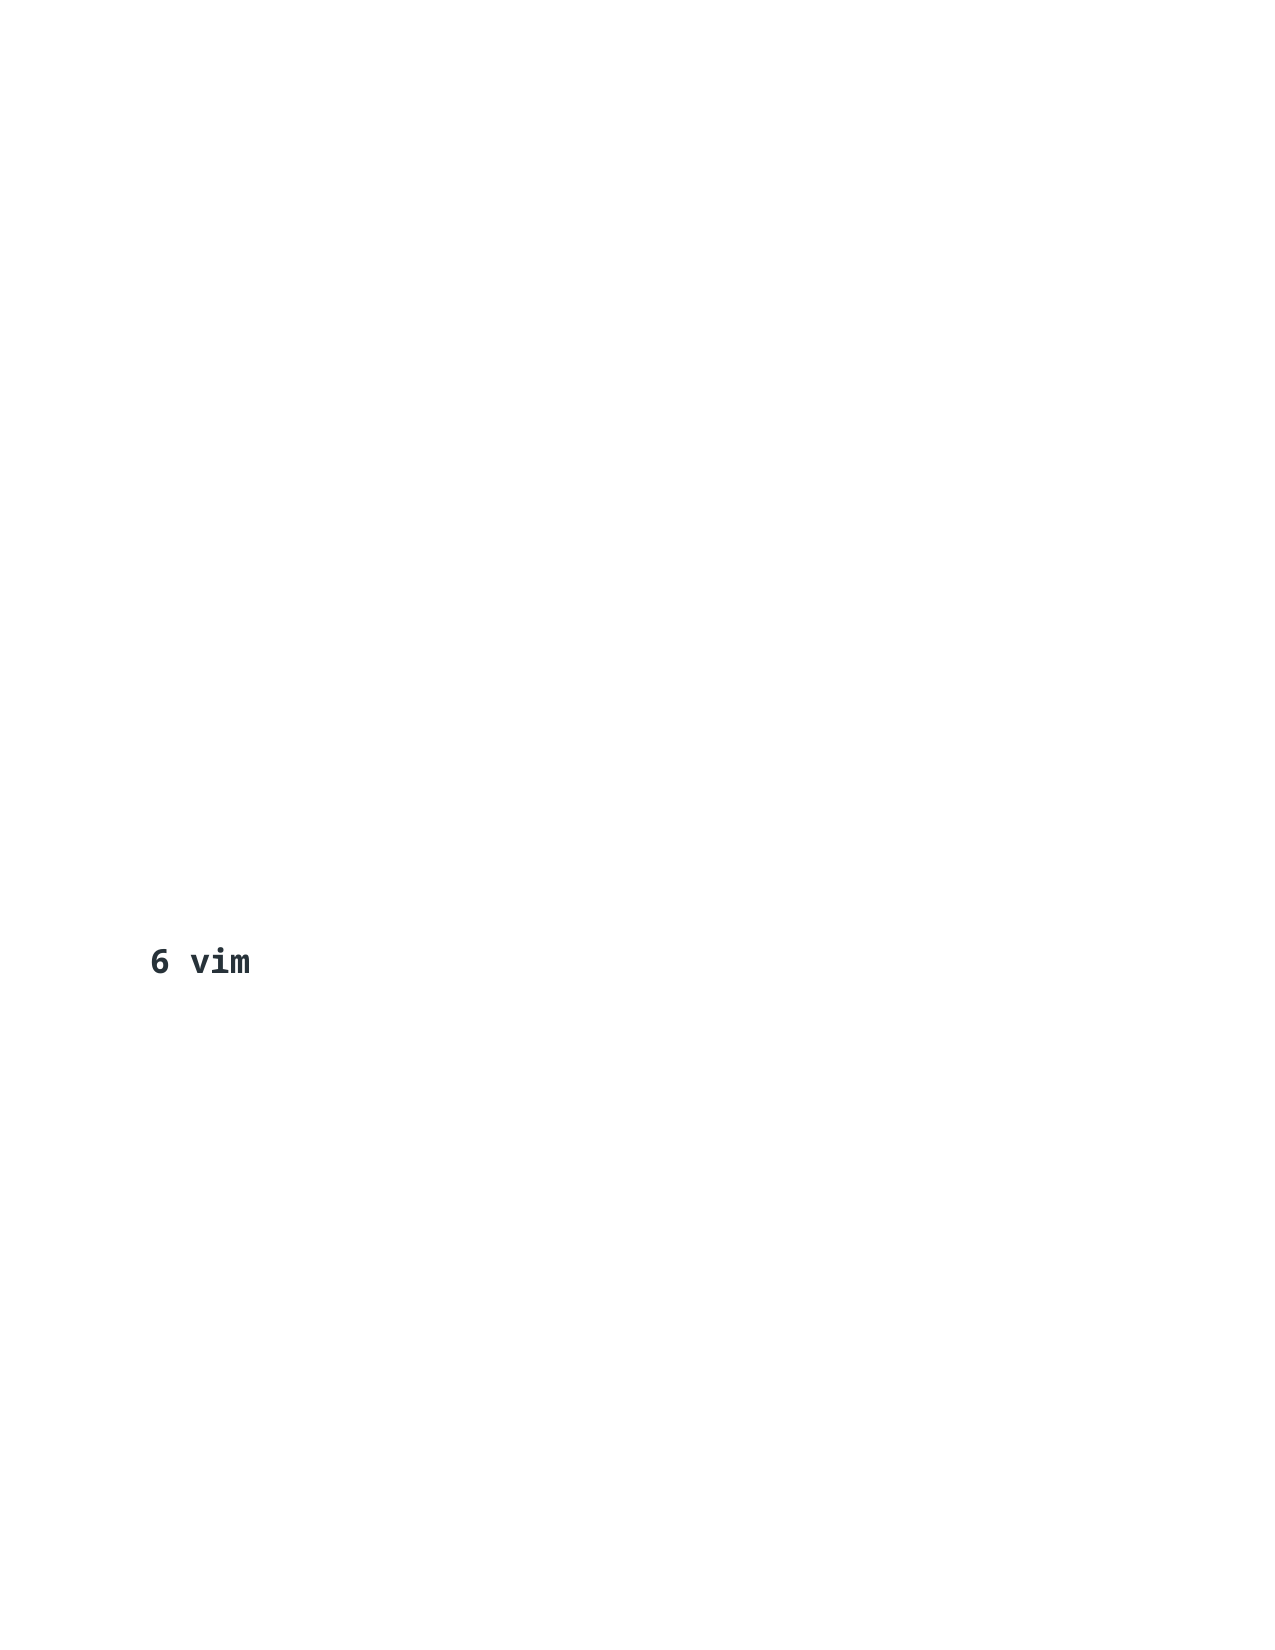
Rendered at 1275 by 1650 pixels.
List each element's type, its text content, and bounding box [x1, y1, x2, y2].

text 6 vim [150, 937, 1125, 983]
